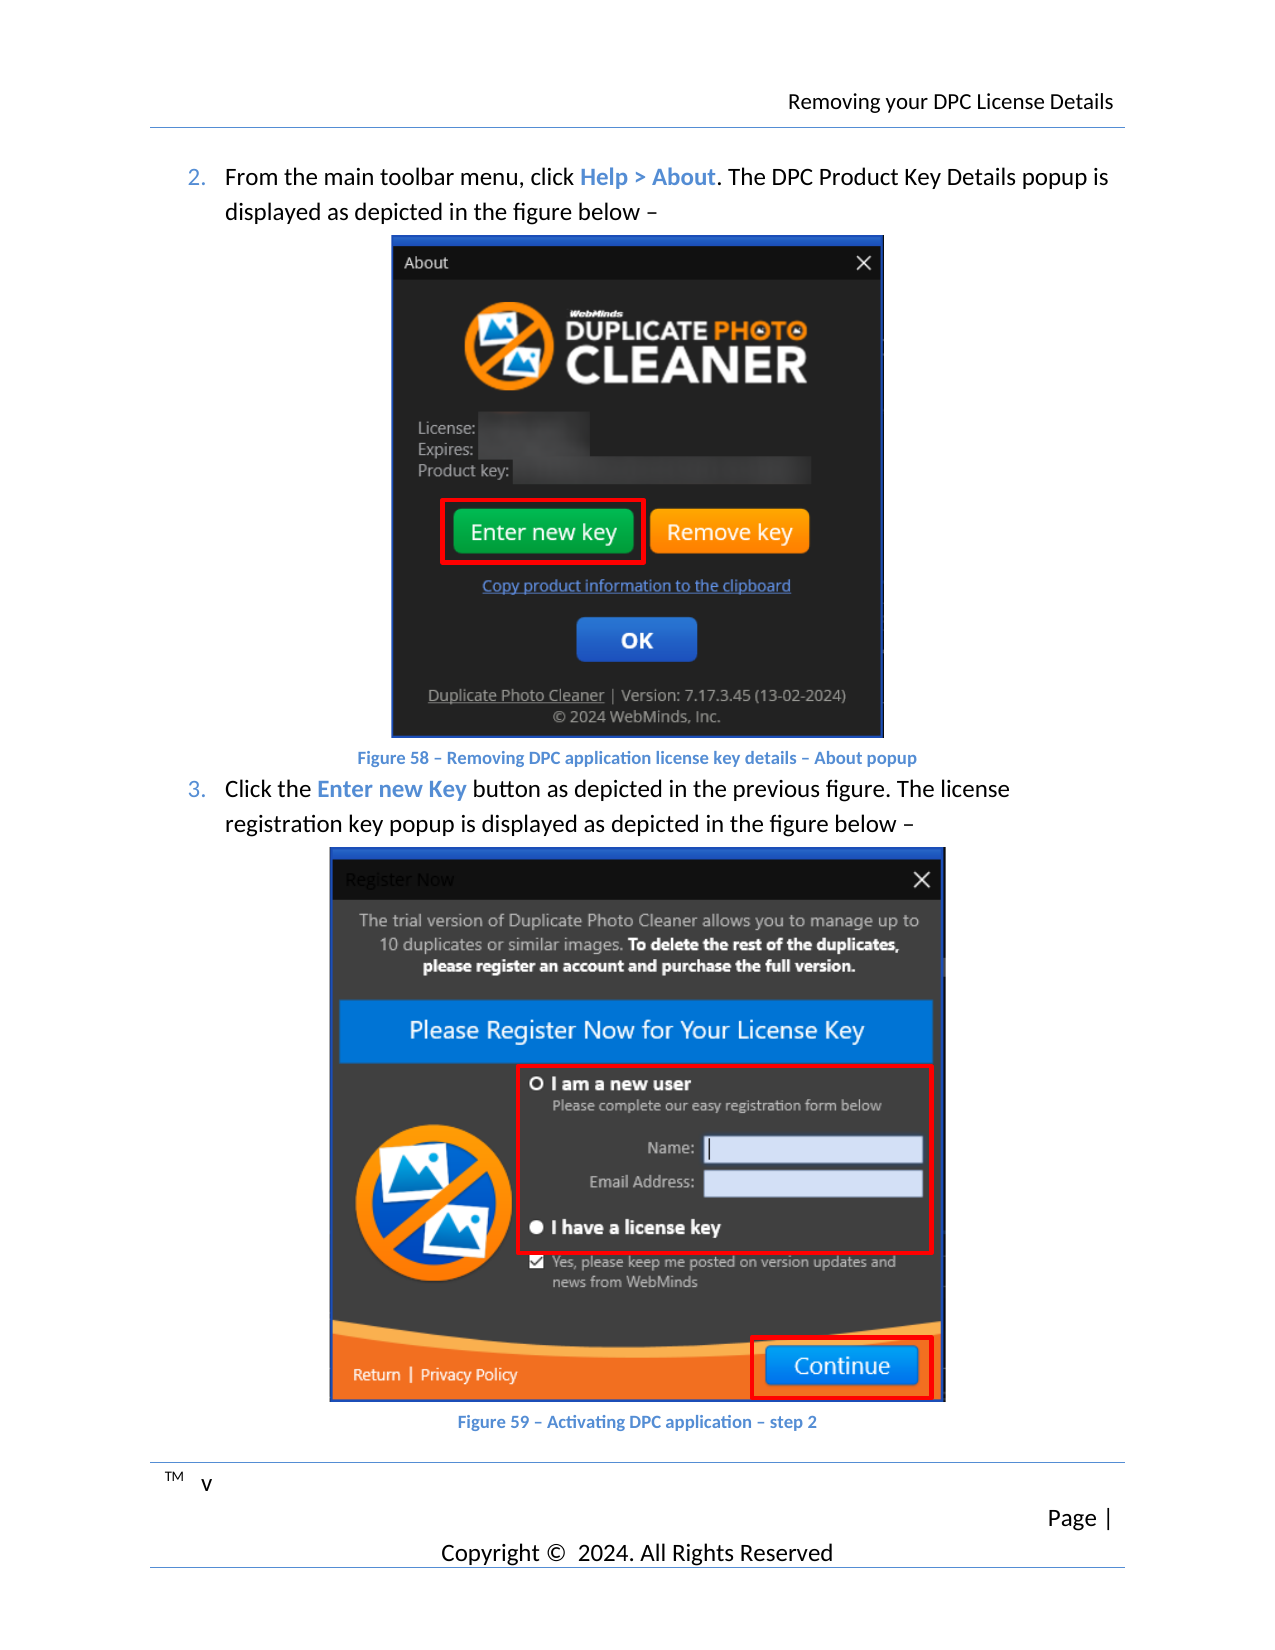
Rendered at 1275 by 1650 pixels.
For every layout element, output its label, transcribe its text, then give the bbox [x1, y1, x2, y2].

text Figure 59 – Activating DPC application – step 2 [150, 1411, 1125, 1434]
text Figure 58 – Removing DPC application license key details – About popup [150, 746, 1125, 769]
list Click the Enter new Key button as depicted in the previous figure. The license registration key popup is displayed as depicted in the figure below – [187, 773, 1125, 839]
list From the main toolbar menu, click Help > About. The DPC Product Key Details popup is displayed as depicted in the figure below – [187, 161, 1125, 227]
picture [391, 235, 884, 738]
picture [329, 847, 946, 1402]
